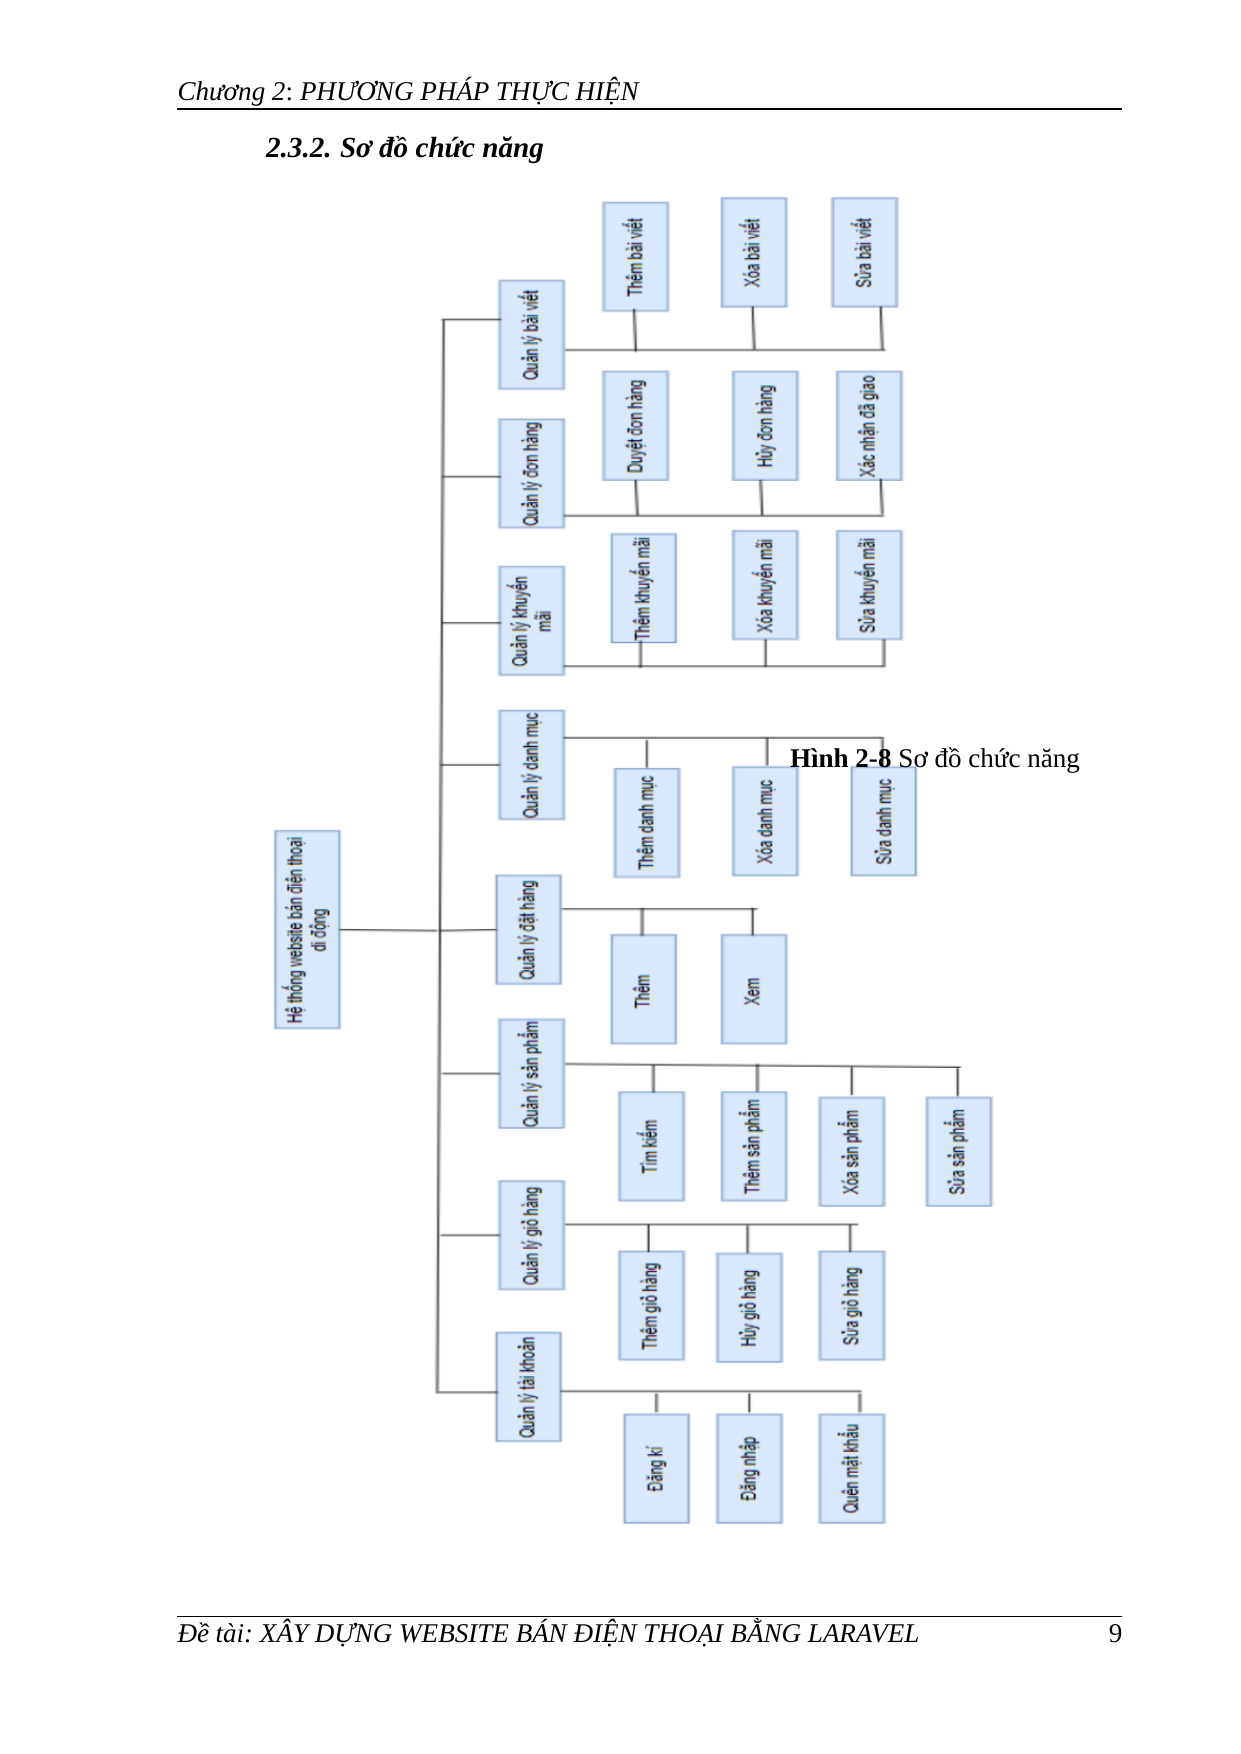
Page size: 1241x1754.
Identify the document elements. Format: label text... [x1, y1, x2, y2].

picture [231, 179, 1033, 1555]
list Sơ đồ chức năng [266, 131, 1122, 164]
